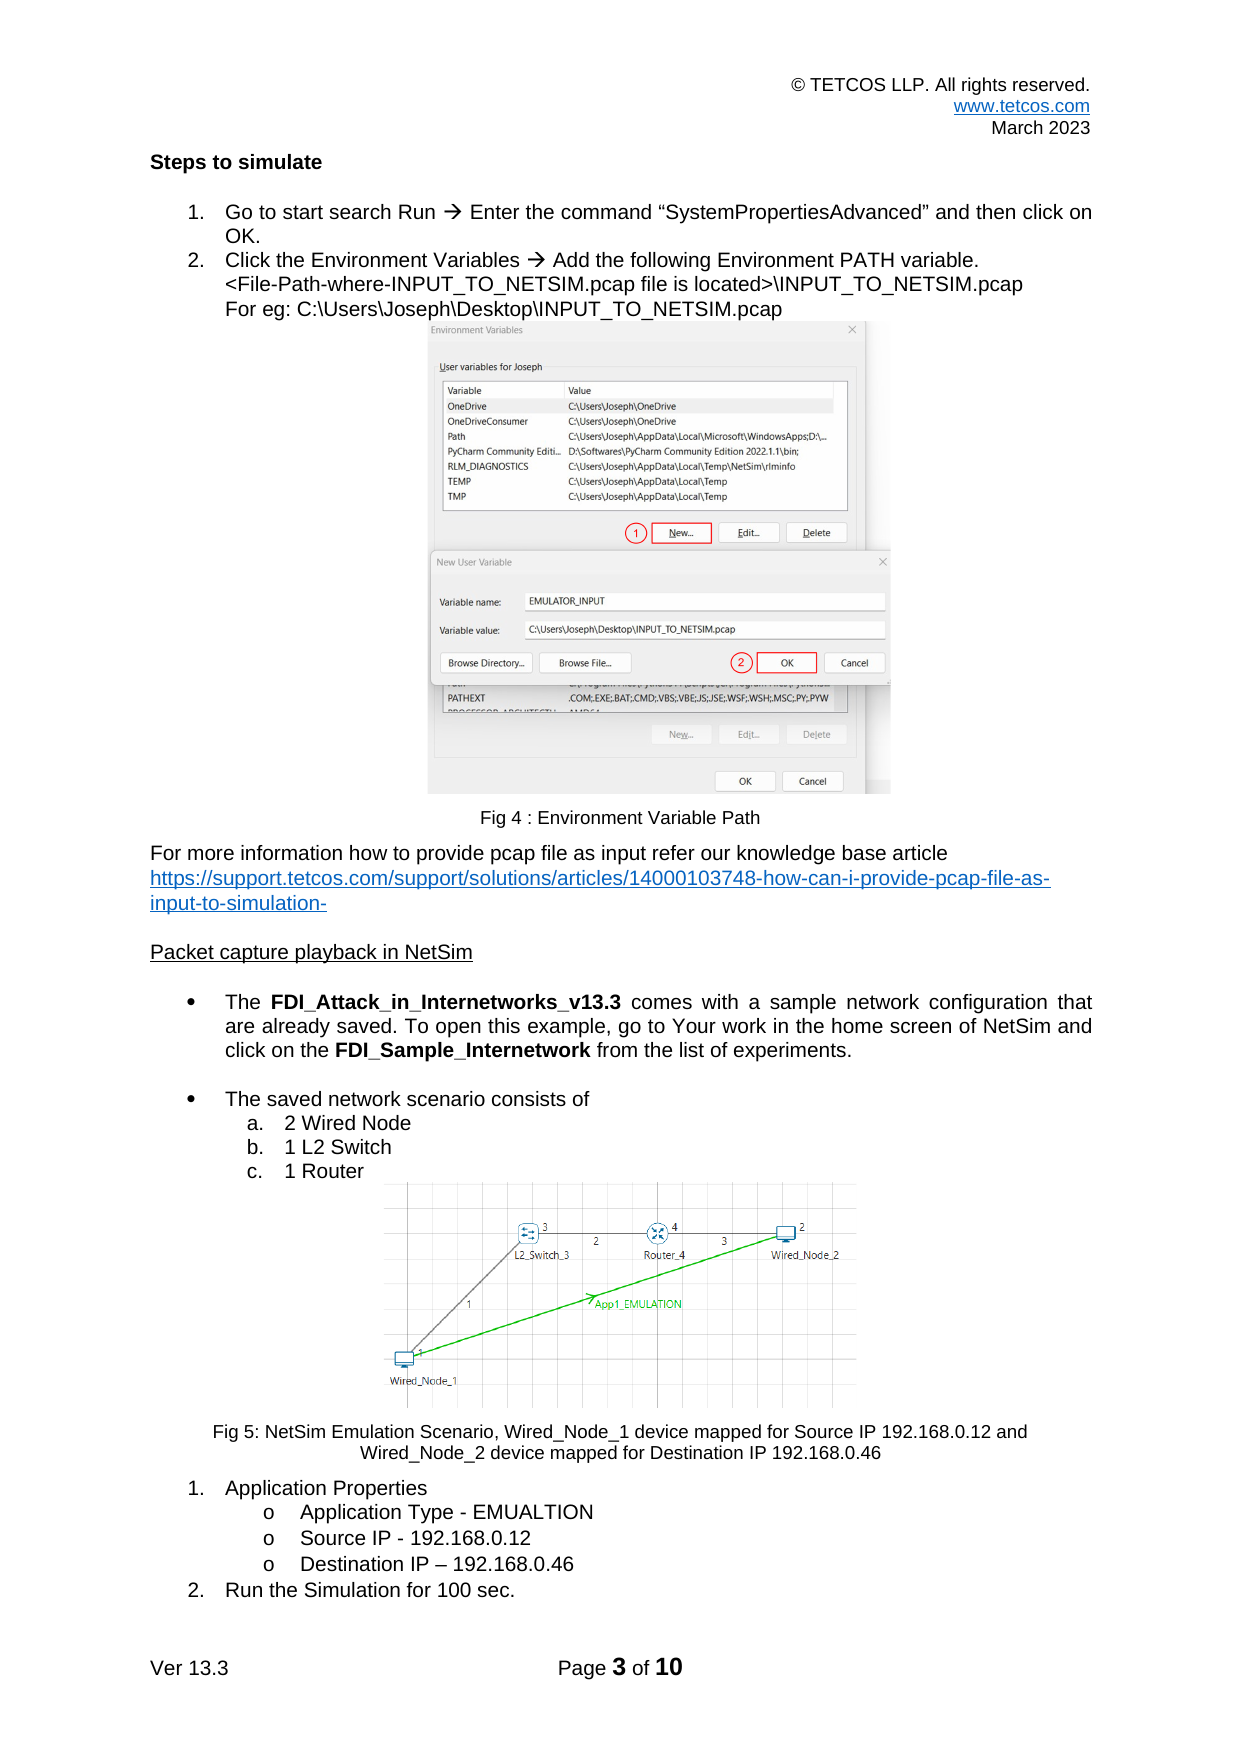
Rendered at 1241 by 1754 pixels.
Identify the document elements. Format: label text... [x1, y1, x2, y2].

list The FDI_Attack_in_Internetworks_v13.3 comes with a sample network configuration that are already saved. To open this example, go to Your work in the home screen of NetSim and click on the FDI_Sample_Internetwork from the list of experiments. [187, 990, 1093, 1062]
list <File-Path-where-INPUT_TO_NETSIM.pcap file is located>\INPUT_TO_NETSIM.pcap [225, 272, 1093, 296]
subtitle Steps to simulate [150, 150, 1090, 174]
list Destination IP – 192.168.0.46 [262, 1552, 1093, 1578]
list 1 L2 Switch [247, 1134, 1093, 1158]
list For eg: C:\Users\Joseph\Desktop\INPUT_TO_NETSIM.pcap [225, 296, 1093, 320]
list Source IP - 192.168.0.12 [262, 1526, 1093, 1552]
text For more information how to provide pcap file as input refer our knowledge base article [150, 841, 1090, 864]
text https://support.tetcos.com/support/solutions/articles/14000103748-how-can-i-provide-pcap-file-as-input-to-simulation- [150, 866, 1090, 914]
list Run the Simulation for 100 sec. [187, 1578, 1093, 1602]
picture [427, 321, 891, 794]
text Fig 4 : Environment Variable Path [150, 807, 1090, 828]
text Packet capture playback in NetSim [150, 940, 1093, 964]
list The saved network scenario consists of [187, 1087, 1093, 1111]
list Application Properties [187, 1476, 1093, 1500]
text Fig 5: NetSim Emulation Scenario, Wired_Node_1 device mapped for Source IP 192.168.0.12 and Wired_Node_2 device mapped for Destination IP 192.168.0.46 [150, 1421, 1090, 1464]
picture [383, 1182, 857, 1408]
list 1 Router [247, 1158, 1093, 1182]
list Go to start search Run Enter the command “SystemPropertiesAdvanced” and then click on OK. [187, 200, 1093, 248]
list Click the Environment Variables Add the following Environment PATH variable. [187, 248, 1093, 272]
list Application Type - EMUALTION [262, 1500, 1093, 1526]
list 2 Wired Node [247, 1111, 1093, 1134]
